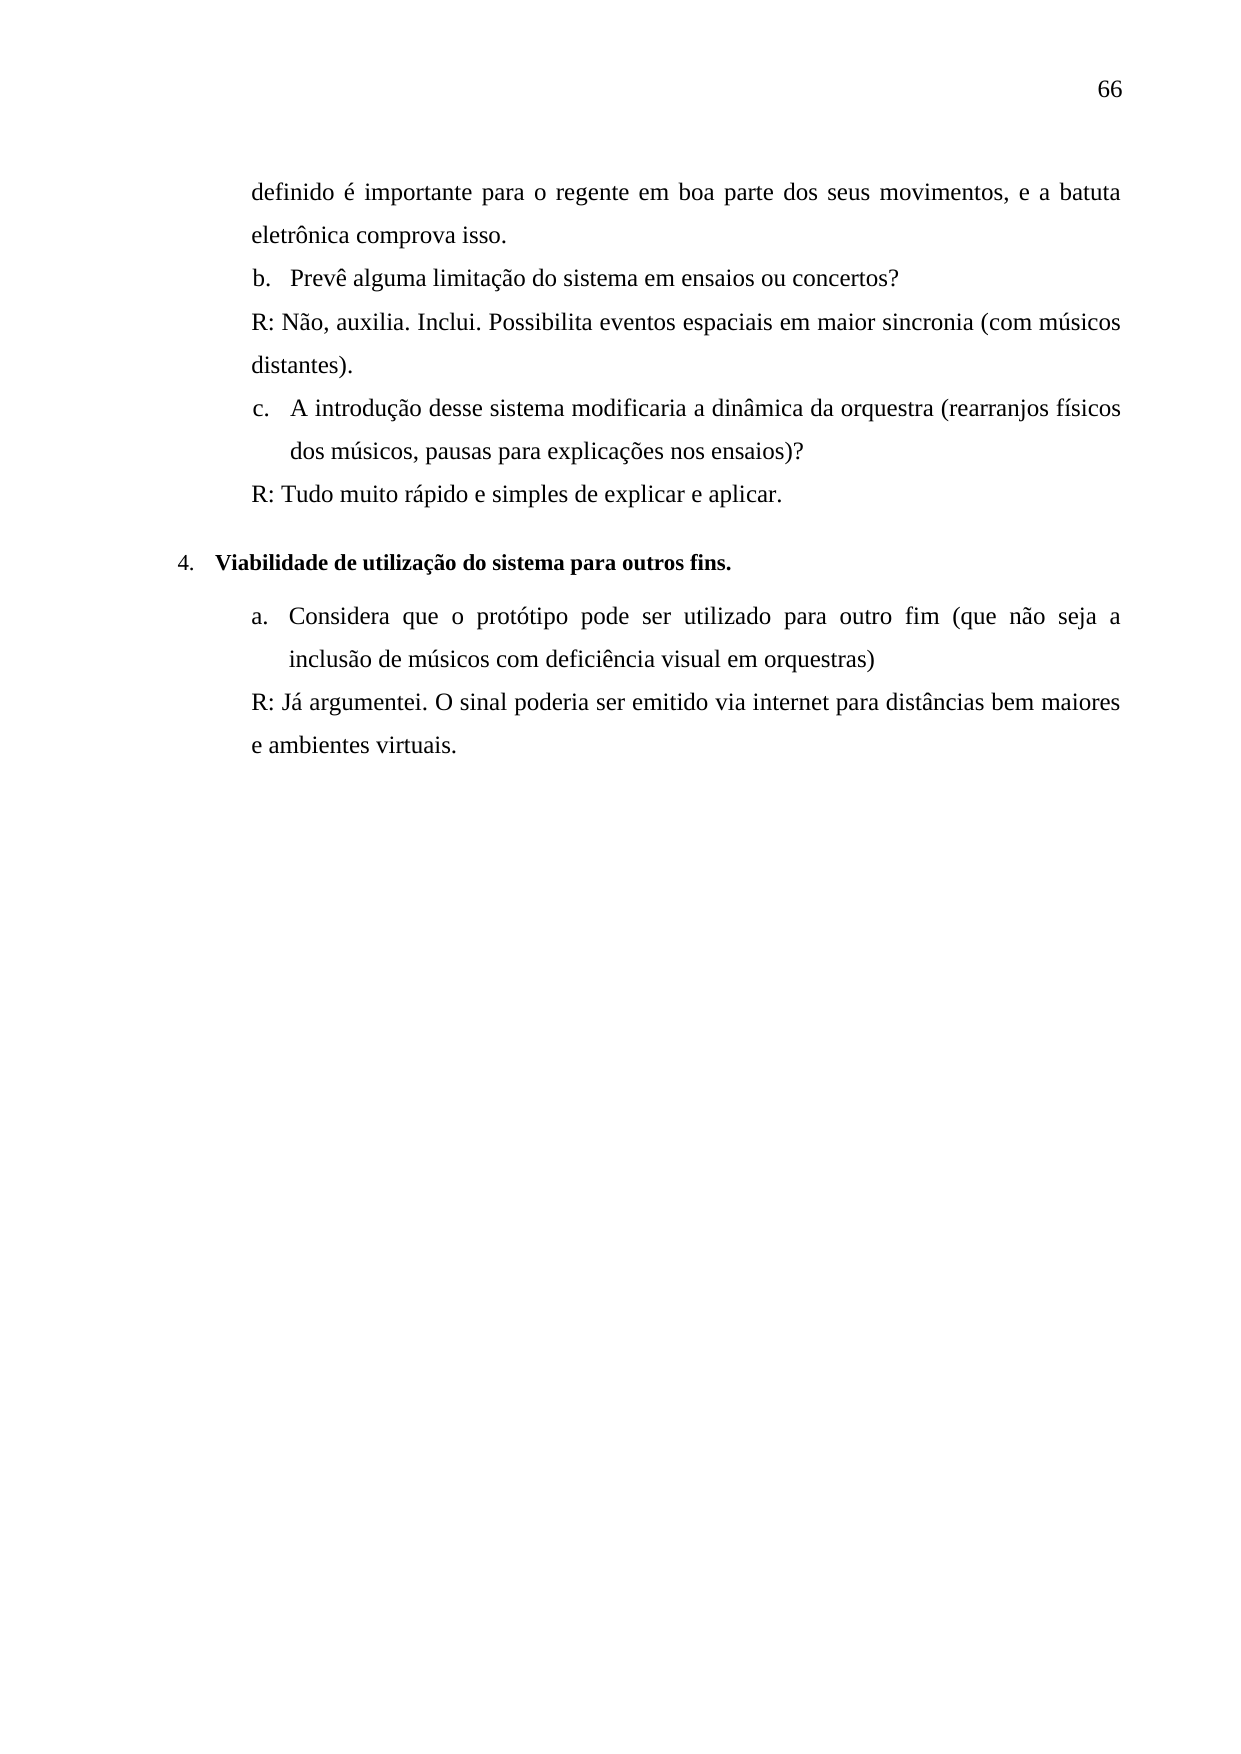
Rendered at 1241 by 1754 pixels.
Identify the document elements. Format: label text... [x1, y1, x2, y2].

text R: Tudo muito rápido e simples de explicar e aplicar. [177, 479, 1122, 508]
text R: Não, auxilia. Inclui. Possibilita eventos espaciais em maior sincronia (com músicos distantes). [251, 307, 1122, 378]
list Prevê alguma limitação do sistema em ensaios ou concertos? [252, 263, 1122, 292]
list A introdução desse sistema modificaria a dinâmica da orquestra (rearranjos físicos dos músicos, pausas para explicações nos ensaios)? [252, 393, 1122, 465]
list Considera que o protótipo pode ser utilizado para outro fim (que não seja a inclusão de músicos com deficiência visual em orquestras) [251, 601, 1122, 673]
list Viabilidade de utilização do sistema para outros fins. [177, 548, 1122, 575]
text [251, 177, 1122, 249]
text R: Já argumentei. O sinal poderia ser emitido via internet para distâncias bem maiores e ambientes virtuais. [251, 687, 1122, 759]
